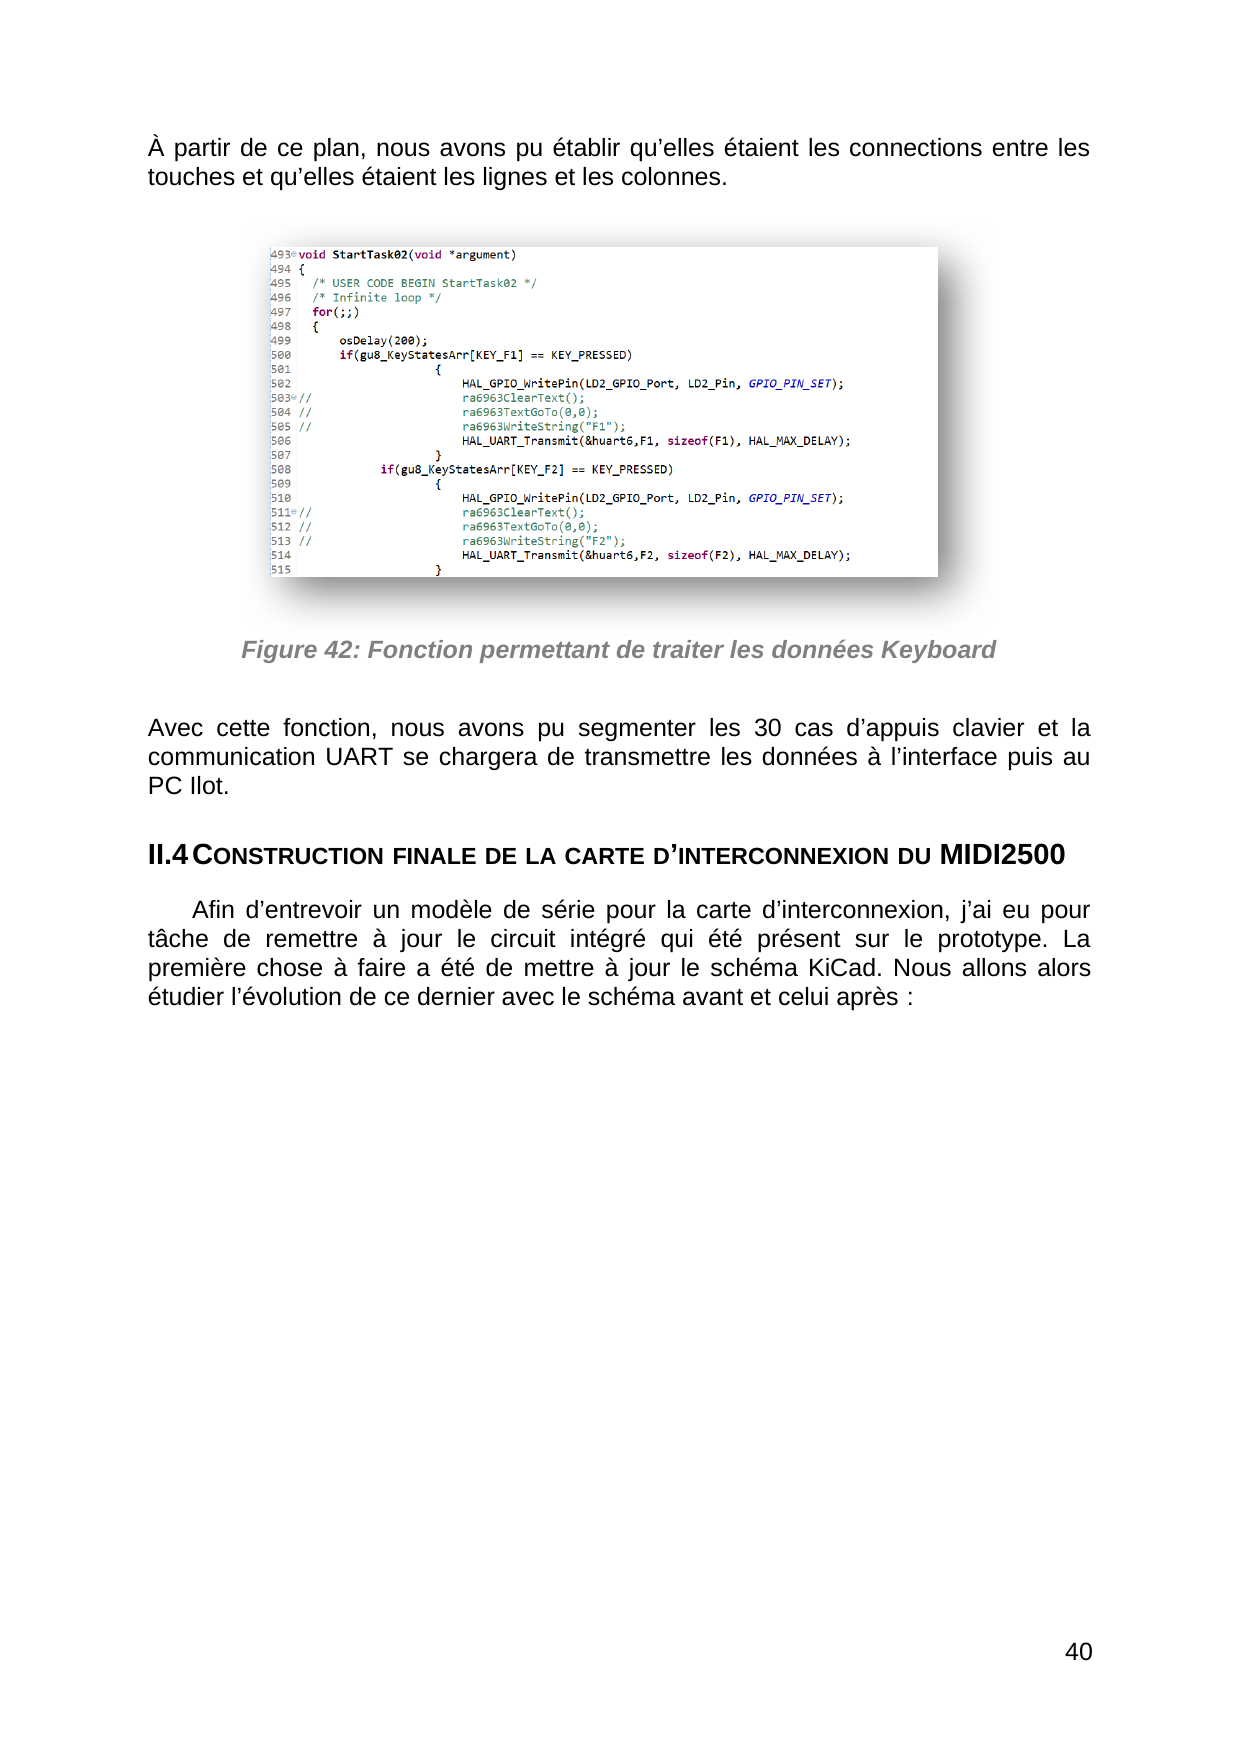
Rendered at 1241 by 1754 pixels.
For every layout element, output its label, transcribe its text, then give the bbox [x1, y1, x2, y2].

picture [270, 247, 938, 577]
text Figure 42: Fonction permettant de traiter les données Keyboard [148, 635, 1093, 664]
text Avec cette fonction, nous avons pu segmenter les 30 cas d’appuis clavier et la communication UART se chargera de transmettre les données à l’interface puis au PC Ilot. [148, 713, 1093, 799]
subtitle Construction finale de la carte d’interconnexion du MIDI2500 [148, 837, 1093, 871]
text Afin d’entrevoir un modèle de série pour la carte d’interconnexion, j’ai eu pour tâche de remettre à jour le circuit intégré qui été présent sur le prototype. La première chose à faire a été de mettre à jour le schéma KiCad. Nous allons alors étudier l’évolution de ce dernier avec le schéma avant et celui après : [148, 896, 1093, 1011]
text À partir de ce plan, nous avons pu établir qu’elles étaient les connections entre les touches et qu’elles étaient les lignes et les colonnes. [148, 133, 1093, 190]
